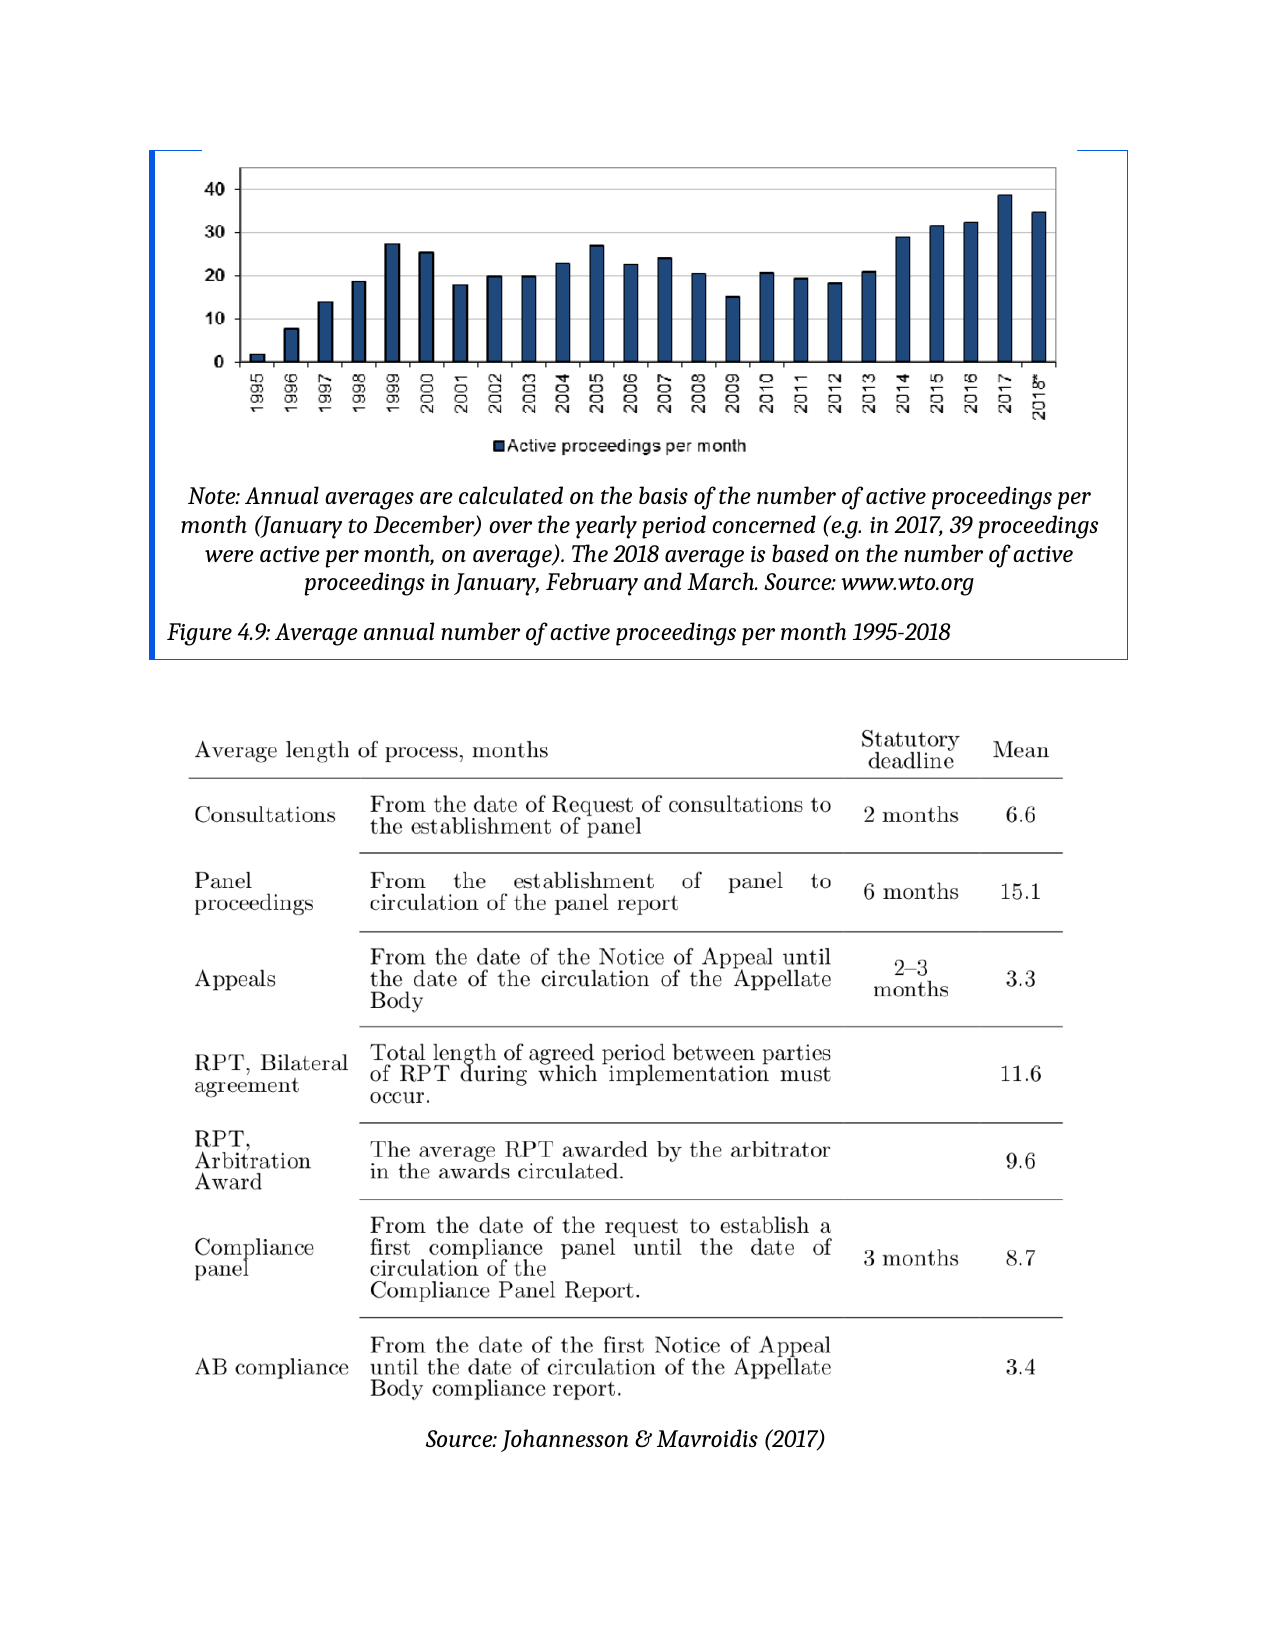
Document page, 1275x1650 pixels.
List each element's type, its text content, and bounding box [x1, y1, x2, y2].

table_header Note: Annual averages are calculated on the basis of the number of active proceedings per month (January to December) over the yearly period concerned (e.g. in 2017, 39 proceedings were active per month, on average). The 2018 average is based on the number of active proceedings in January, February and March. Source: www.wto.org Figure 4.9: Average annual number of active proceedings per month 1995-2018 [155, 151, 1127, 659]
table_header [139, 726, 1114, 1474]
picture [188, 726, 1064, 1404]
picture [202, 150, 1078, 462]
